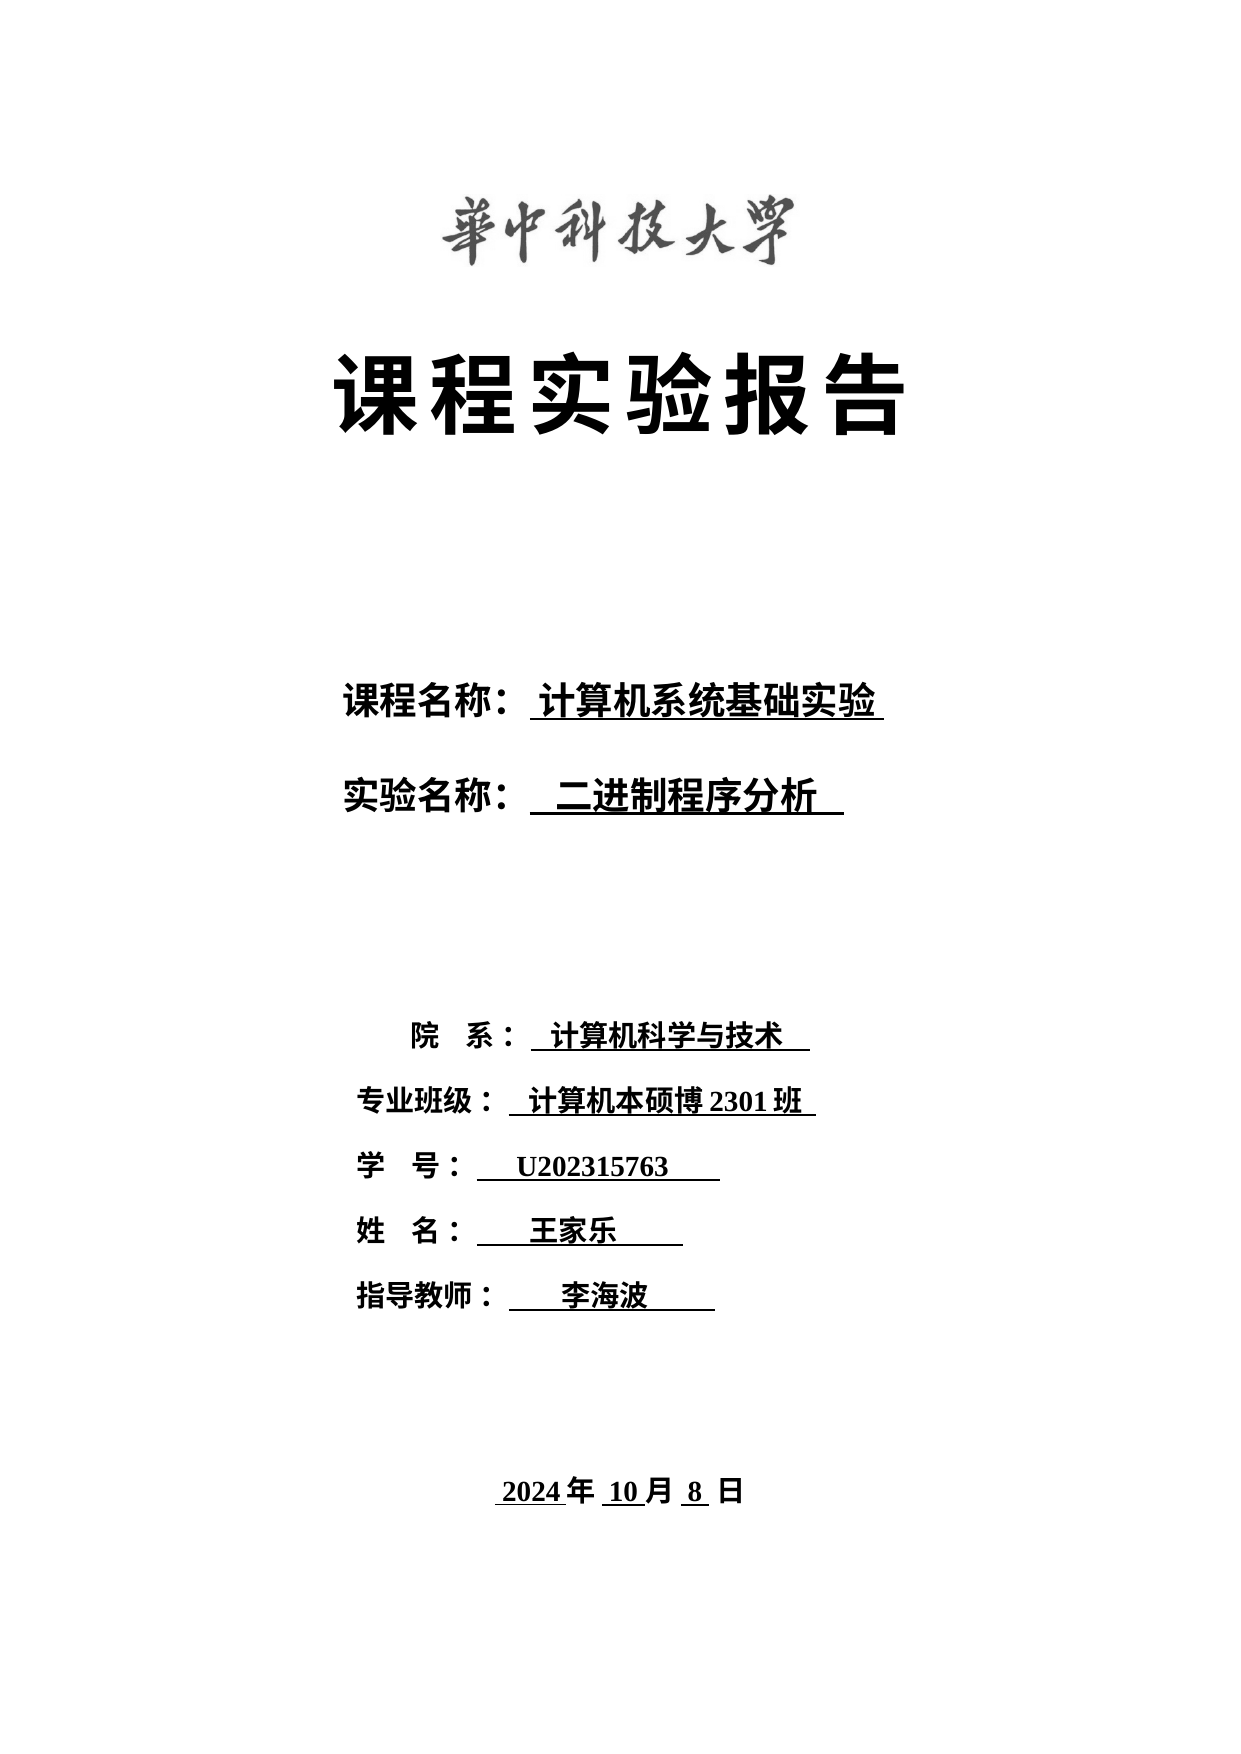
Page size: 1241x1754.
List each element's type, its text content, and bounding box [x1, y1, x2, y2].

text 2024年 10 月 8 日 [117, 1457, 1123, 1522]
text 课 程 实 验 报 告 [117, 324, 1123, 454]
text 实验名称： 二进制程序分析 [117, 761, 1123, 826]
text 姓 名 ： 王家乐 [117, 1197, 1123, 1262]
text 专业班级 ： 计算机本硕博2301班 [117, 1067, 1123, 1132]
text 课程名称： 计算机系统基础实验 [117, 666, 1123, 731]
text 指导教师 ： 李海波 [117, 1262, 1123, 1327]
text 院 系 ： 计算机科学与技术 [117, 1002, 1123, 1067]
text 学 号 ： U202315763 [117, 1132, 1123, 1197]
